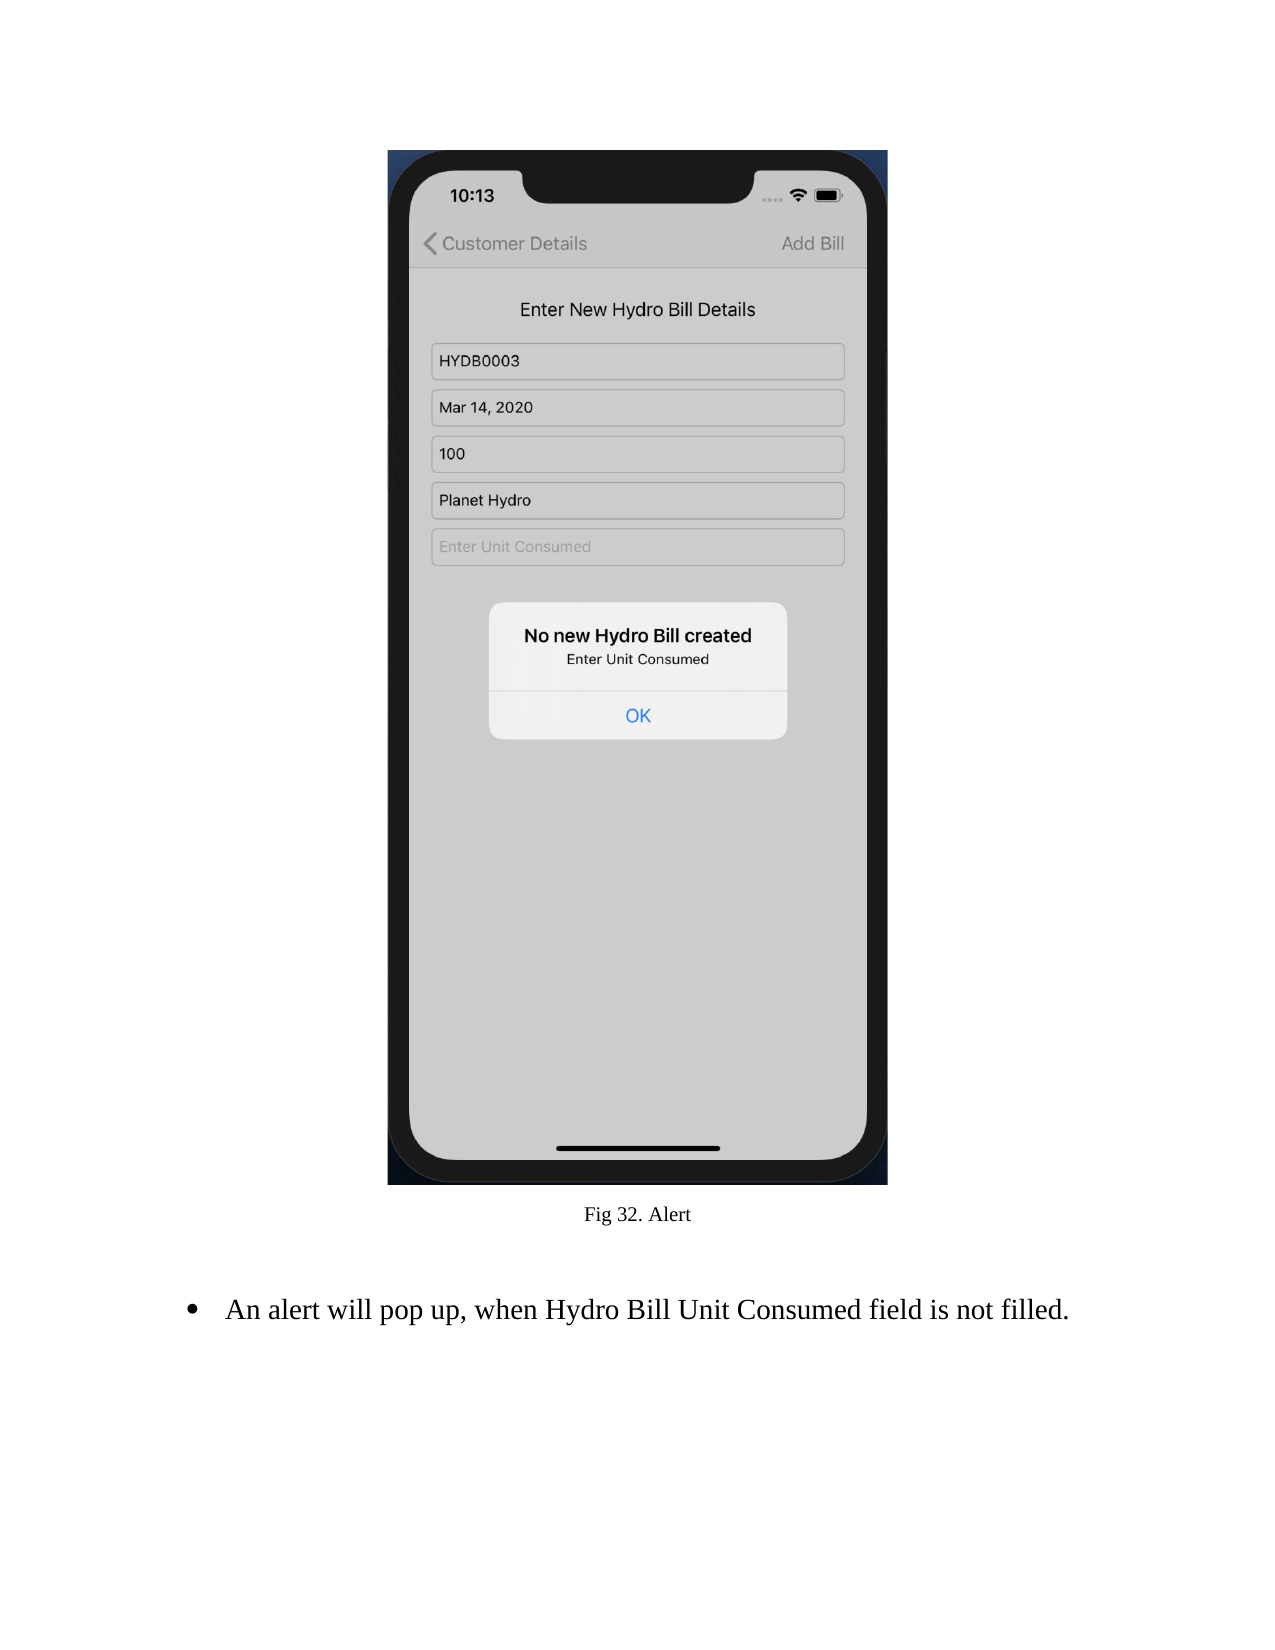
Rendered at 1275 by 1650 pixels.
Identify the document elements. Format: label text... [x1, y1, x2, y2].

text Fig 32. Alert [150, 1201, 1125, 1226]
picture [387, 150, 888, 1185]
list An alert will pop up, when Hydro Bill Unit Consumed field is not filled. [187, 1292, 1125, 1326]
